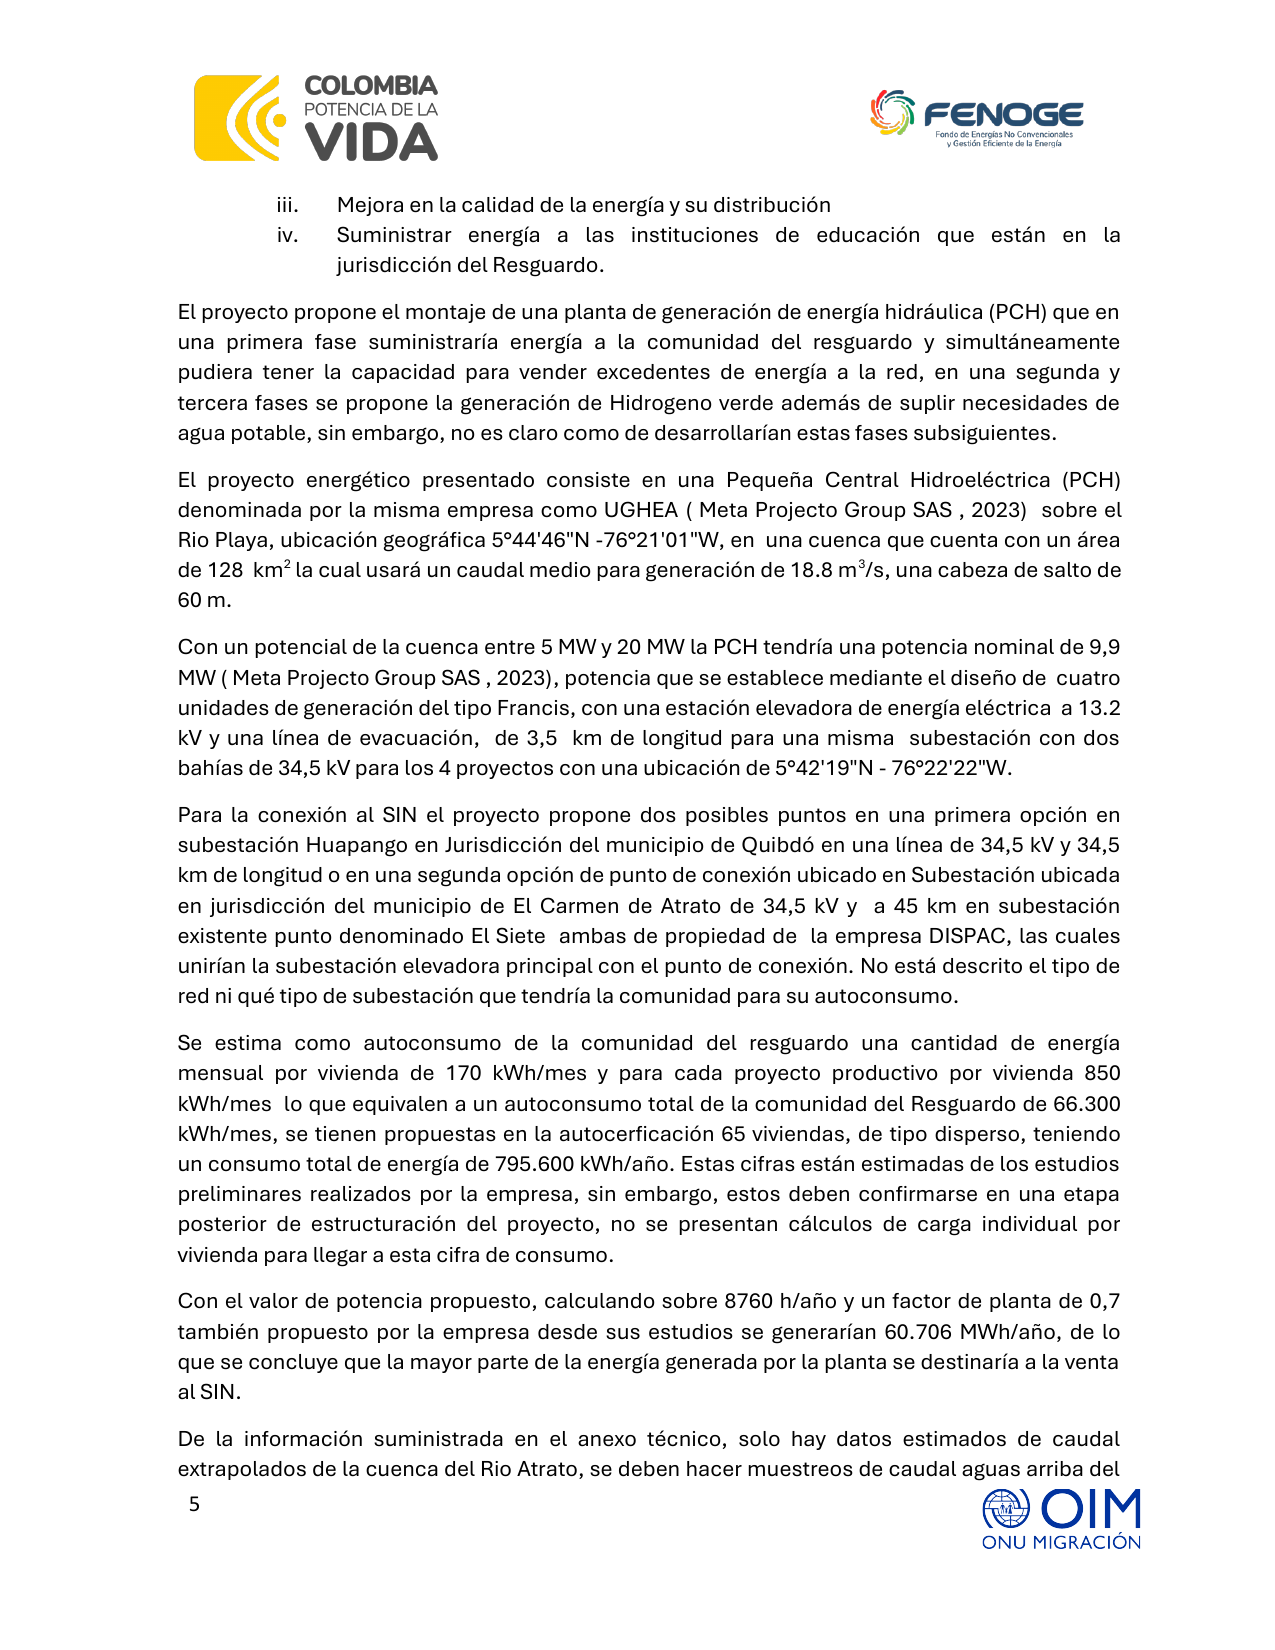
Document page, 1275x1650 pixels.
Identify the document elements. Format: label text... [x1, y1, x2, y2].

text El proyecto energético presentado consiste en una Pequeña Central Hidroeléctrica (PCH) denominada por la misma empresa como UGHEA sobre el Rio Playa, ubicación geográfica 5°44'46"N -76°21'01"W, en una cuenca que cuenta con un área de 128 km2 la cual usará un caudal medio para generación de 18.8 m3/s, una cabeza de salto de 60 m. [177, 465, 1122, 614]
text Se estima como autoconsumo de la comunidad del resguardo una cantidad de energía mensual por vivienda de 170 kWh/mes y para cada proyecto productivo por vivienda 850 kWh/mes lo que equivalen a un autoconsumo total de la comunidad del Resguardo de 66.300 kWh/mes, se tienen propuestas en la autocerficación 65 viviendas, de tipo disperso, teniendo un consumo total de energía de 795.600 kWh/año. Estas cifras están estimadas de los estudios preliminares realizados por la empresa, sin embargo, estos deben confirmarse en una etapa posterior de estructuración del proyecto, no se presentan cálculos de carga individual por vivienda para llegar a esta cifra de consumo. [177, 1029, 1122, 1268]
list Suministrar energía a las instituciones de educación que están en la jurisdicción del Resguardo. [299, 221, 1122, 279]
list Mejora en la calidad de la energía y su distribución [299, 190, 1122, 218]
picture [188, 73, 444, 163]
text Con el valor de potencia propuesto, calculando sobre 8760 h/año y un factor de planta de 0,7 también propuesto por la empresa desde sus estudios se generarían 60.706 MWh/año, de lo que se concluye que la mayor parte de la energía generada por la planta se destinaría a la venta al SIN. [177, 1287, 1122, 1406]
text Para la conexión al SIN el proyecto propone dos posibles puntos en una primera opción en subestación Huapango en Jurisdicción del municipio de Quibdó en una línea de 34,5 kV y 34,5 km de longitud o en una segunda opción de punto de conexión ubicado en Subestación ubicada en jurisdicción del municipio de El Carmen de Atrato de 34,5 kV y a 45 km en subestación existente punto denominado El Siete ambas de propiedad de la empresa DISPAC, las cuales unirían la subestación elevadora principal con el punto de conexión. No está descrito el tipo de red ni qué tipo de subestación que tendría la comunidad para su autoconsumo. [177, 801, 1122, 1010]
text El proyecto propone el montaje de una planta de generación de energía hidráulica (PCH) que en una primera fase suministraría energía a la comunidad del resguardo y simultáneamente pudiera tener la capacidad para vender excedentes de energía a la red, en una segunda y tercera fases se propone la generación de Hidrogeno verde además de suplir necesidades de agua potable, sin embargo, no es claro como de desarrollarían estas fases subsiguientes. [177, 298, 1122, 447]
picture [982, 1489, 1141, 1549]
picture [869, 88, 1086, 148]
text Con un potencial de la cuenca entre 5 MW y 20 MW la PCH tendría una potencia nominal de 9,9 MW, potencia que se establece mediante el diseño de cuatro unidades de generación del tipo Francis, con una estación elevadora de energía eléctrica a 13.2 kV y una línea de evacuación, de 3,5 km de longitud para una misma subestación con dos bahías de 34,5 kV para los 4 proyectos con una ubicación de 5°42'19"N - 76°22'22"W. [177, 633, 1122, 782]
